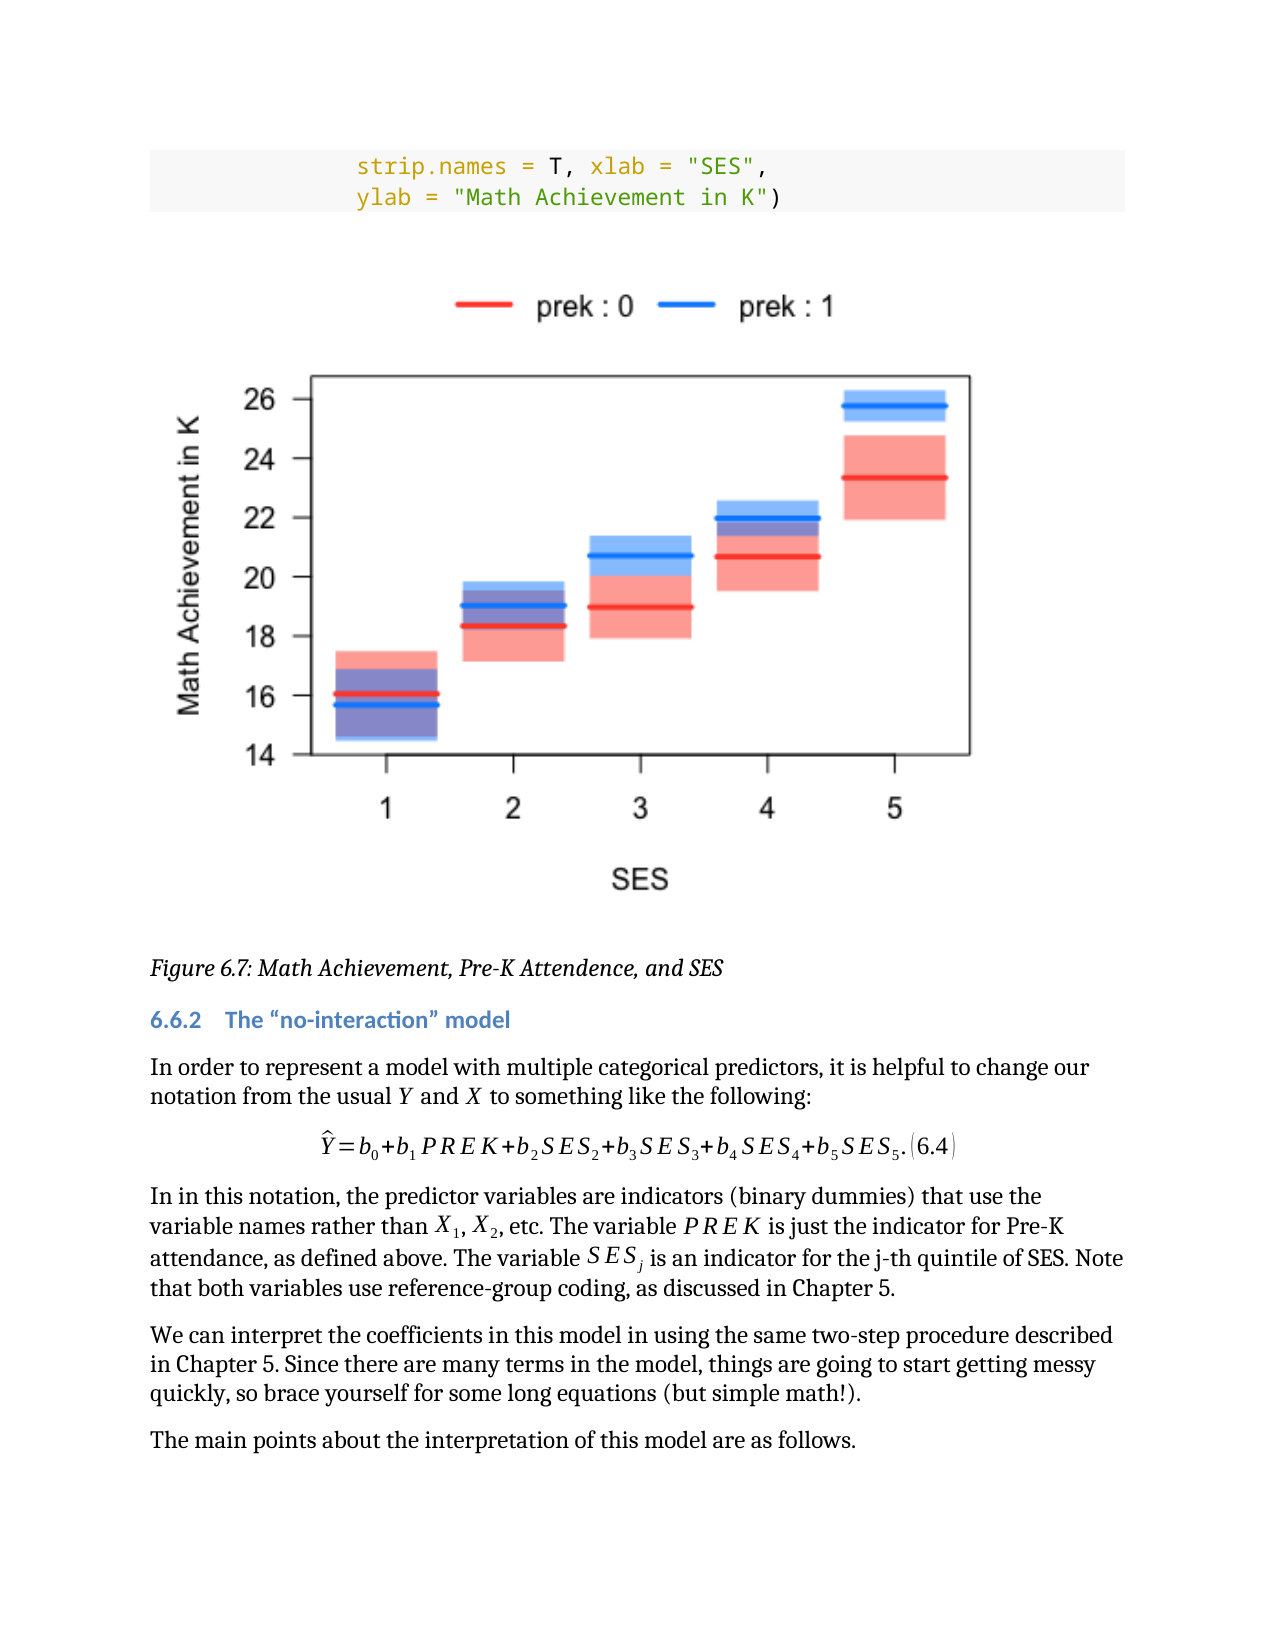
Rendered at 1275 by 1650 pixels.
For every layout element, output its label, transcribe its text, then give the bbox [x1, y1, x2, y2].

subtitle 6.6.2 The “no-interaction” model [150, 1004, 1125, 1034]
text In in this notation, the predictor variables are indicators (binary dummies) that use the variable names rather than , , etc. The variable is just the indicator for Pre-K attendance, as defined above. The variable is an indicator for the j-th quintile of SES. Note that both variables use reference-group coding, as discussed in Chapter 5. [150, 1182, 1125, 1302]
text In order to represent a model with multiple categorical predictors, it is helpful to change our notation from the usual and to something like the following: [150, 1053, 1125, 1111]
text We can interpret the coefficients in this model in using the same two-step procedure described in Chapter 5. Since there are many terms in the model, things are going to start getting messy quickly, so brace yourself for some long equations (but simple math!). [150, 1321, 1125, 1407]
text Figure 6.7: Math Achievement, Pre-K Attendence, and SES [150, 954, 1125, 983]
picture [168, 233, 1044, 934]
text The main points about the interpretation of this model are as follows. [150, 1426, 1125, 1455]
